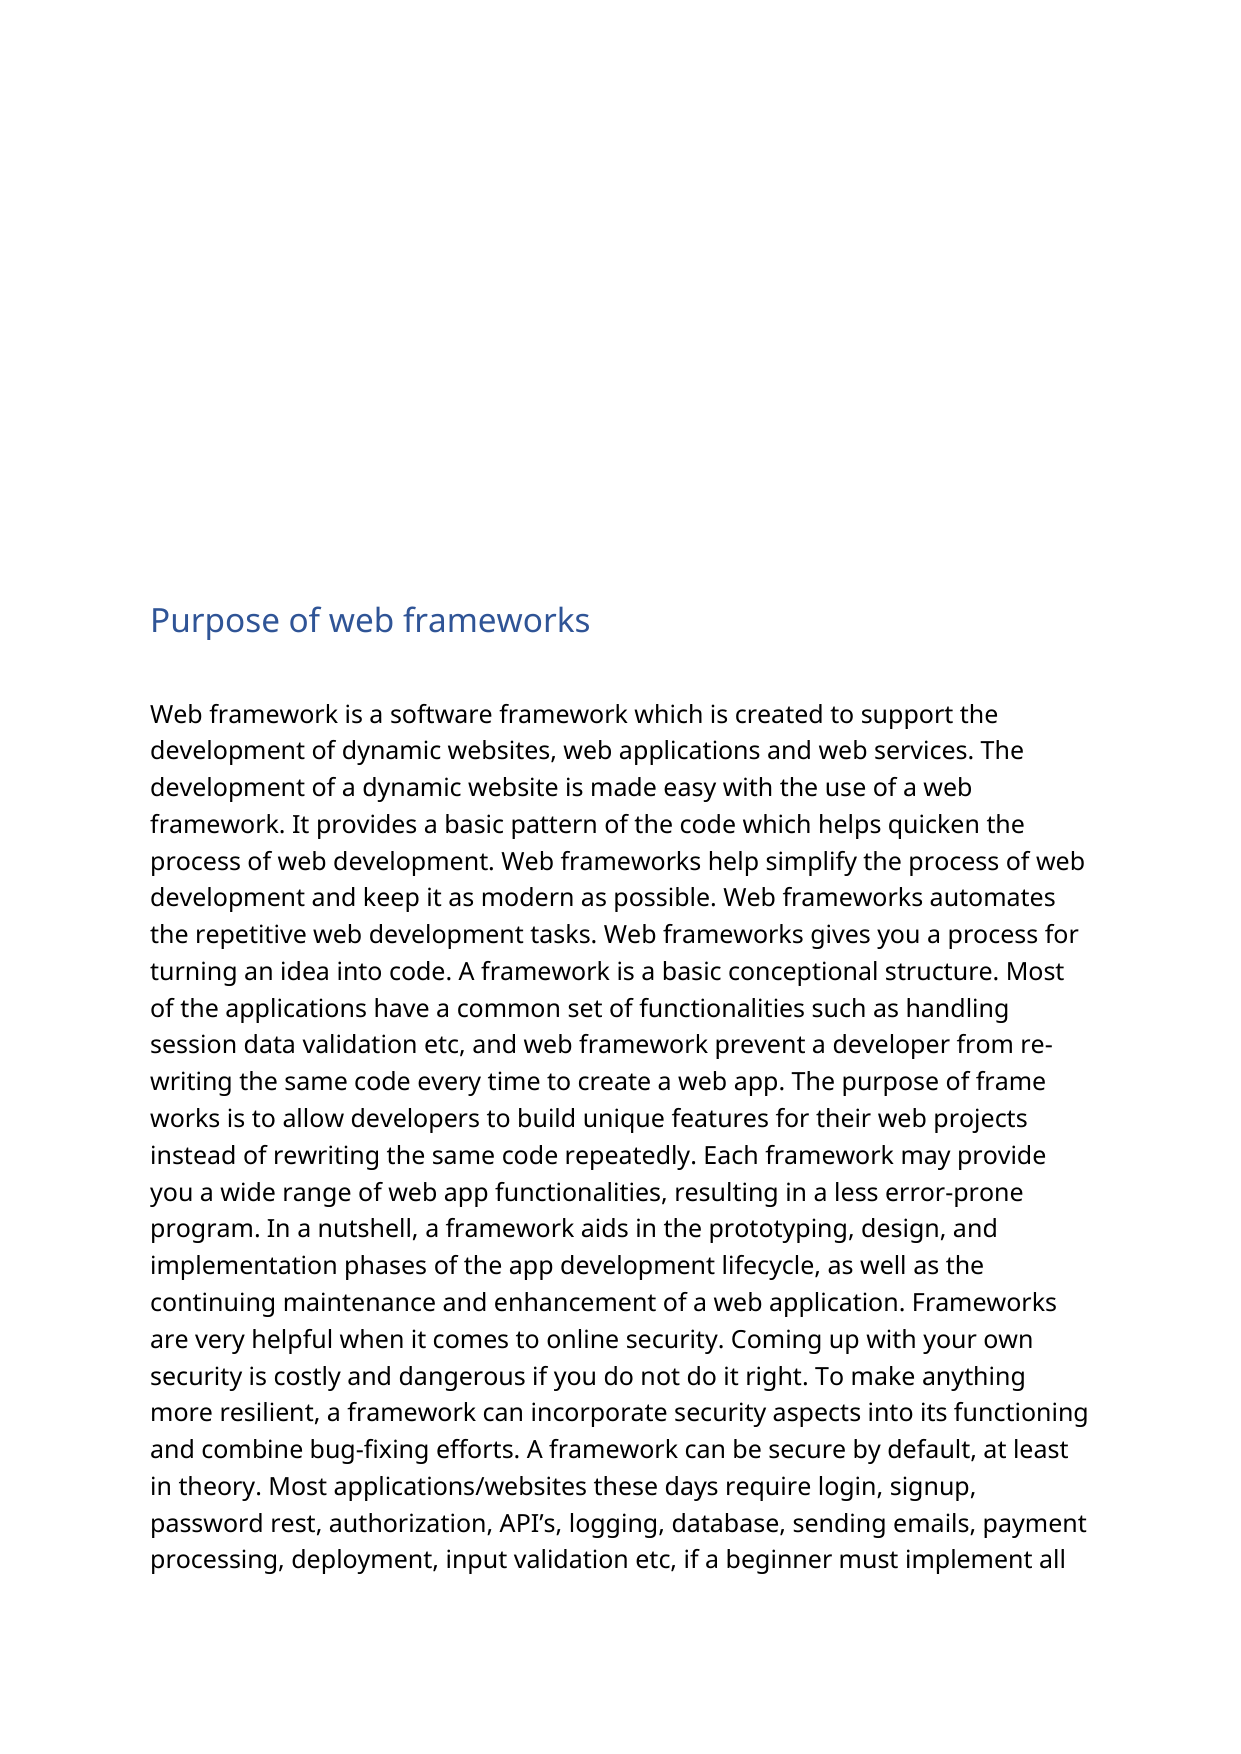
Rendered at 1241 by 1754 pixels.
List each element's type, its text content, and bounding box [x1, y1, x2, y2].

subtitle Purpose of web frameworks [150, 597, 1090, 642]
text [150, 696, 1090, 1576]
